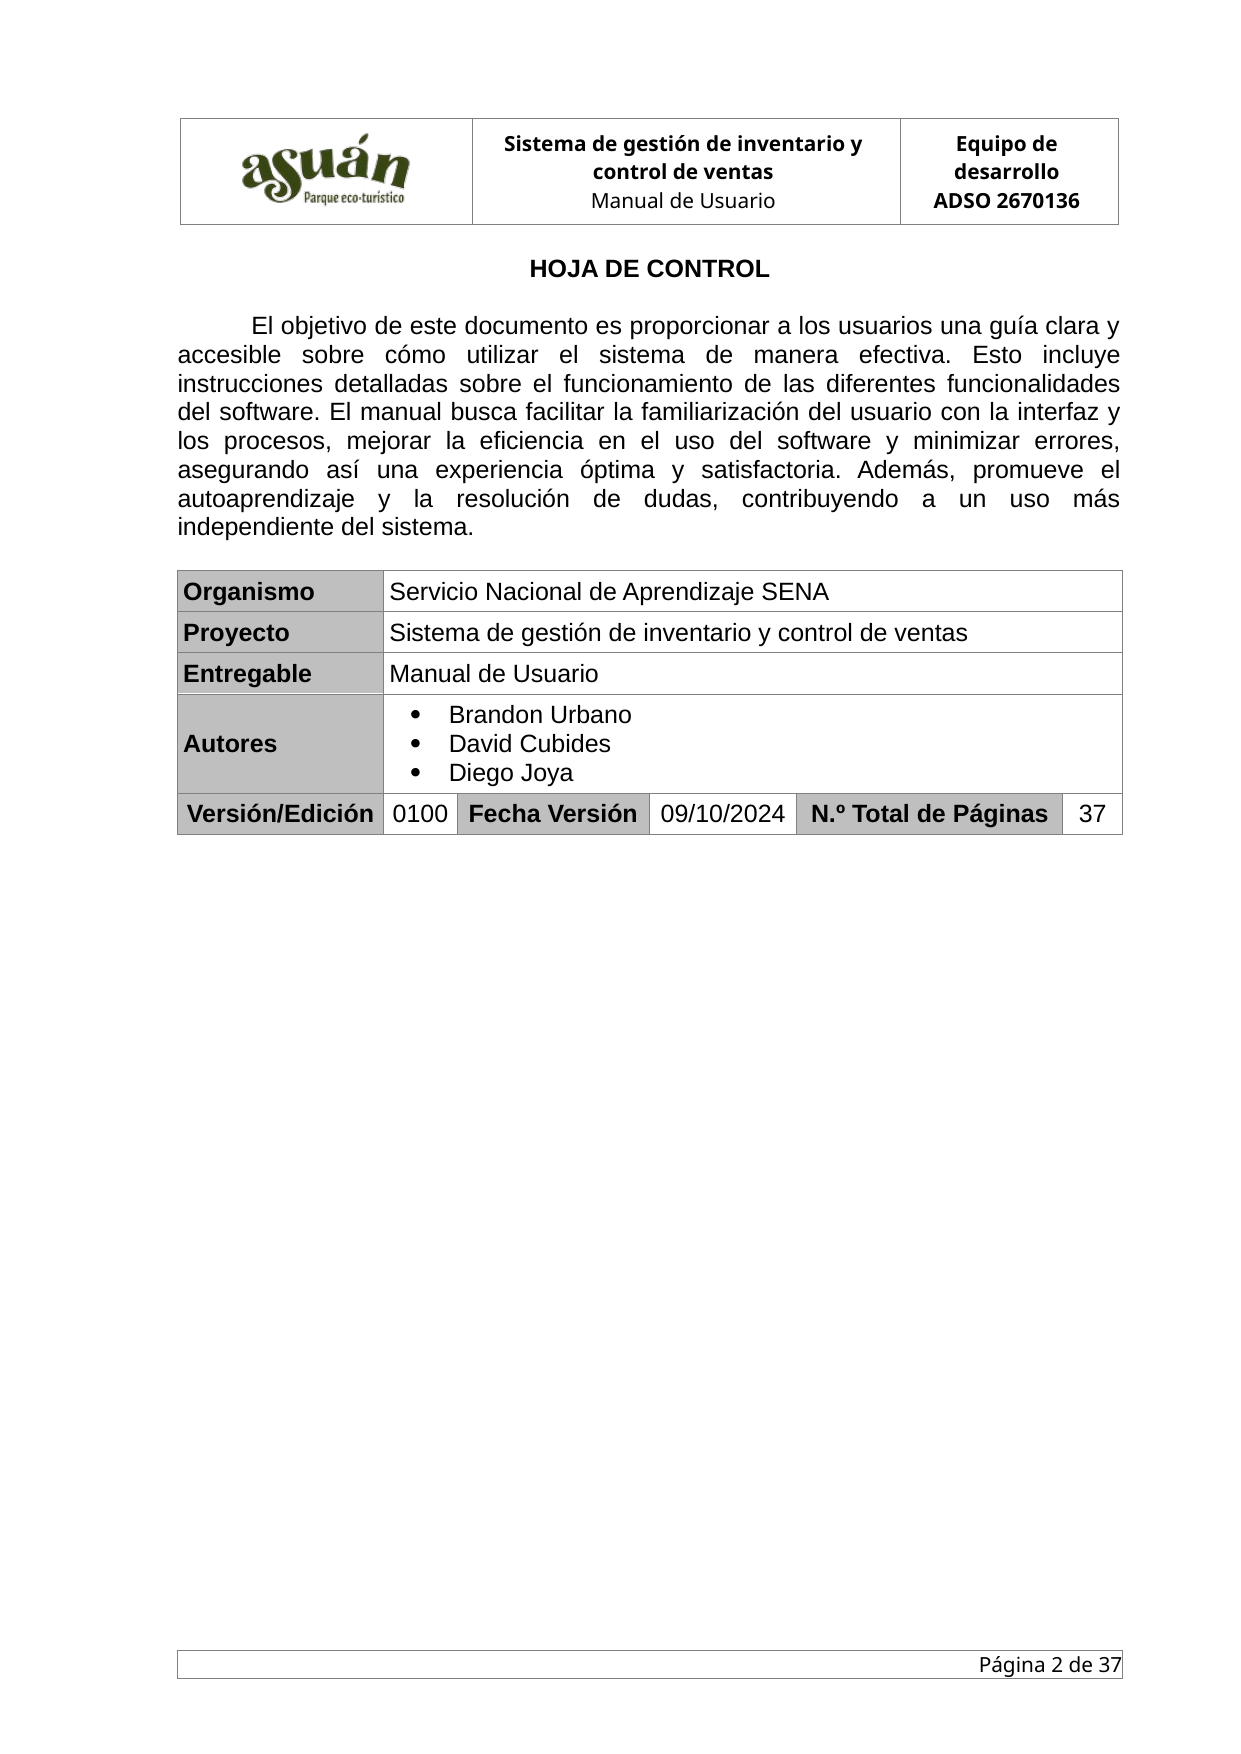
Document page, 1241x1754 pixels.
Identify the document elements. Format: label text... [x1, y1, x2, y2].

table_cell 0100 [384, 794, 457, 834]
table_cell Versión/Edición [178, 794, 383, 834]
table_cell Sistema de gestión de inventario y control de ventas [384, 612, 1122, 652]
table_cell Brandon Urbano David Cubides Diego Joya [384, 695, 1122, 793]
table_cell 09/10/2024 [650, 794, 796, 834]
text El objetivo de este documento es proporcionar a los usuarios una guía clara y accesible sobre cómo utilizar el sistema de manera efectiva. Esto incluye instrucciones detalladas sobre el funcionamiento de las diferentes funcionalidades del software. El manual busca facilitar la familiarización del usuario con la interfaz y los procesos, mejorar la eficiencia en el uso del software y minimizar errores, asegurando así una experiencia óptima y satisfactoria. Además, promueve el autoaprendizaje y la resolución de dudas, contribuyendo a un uso más independiente del sistema. [177, 311, 1122, 541]
table_cell 37 [1063, 794, 1122, 834]
table_cell Manual de Usuario [384, 653, 1122, 693]
picture [239, 131, 413, 213]
table_cell N.º Total de Páginas [797, 794, 1062, 834]
text HOJA DE CONTROL [177, 253, 1122, 282]
table_cell Autores [178, 695, 383, 793]
table_header Organismo [178, 571, 383, 611]
table_header Servicio Nacional de Aprendizaje SENA [384, 571, 1122, 611]
table_cell Entregable [178, 653, 383, 693]
table_cell Fecha Versión [458, 794, 649, 834]
table_cell Proyecto [178, 612, 383, 652]
